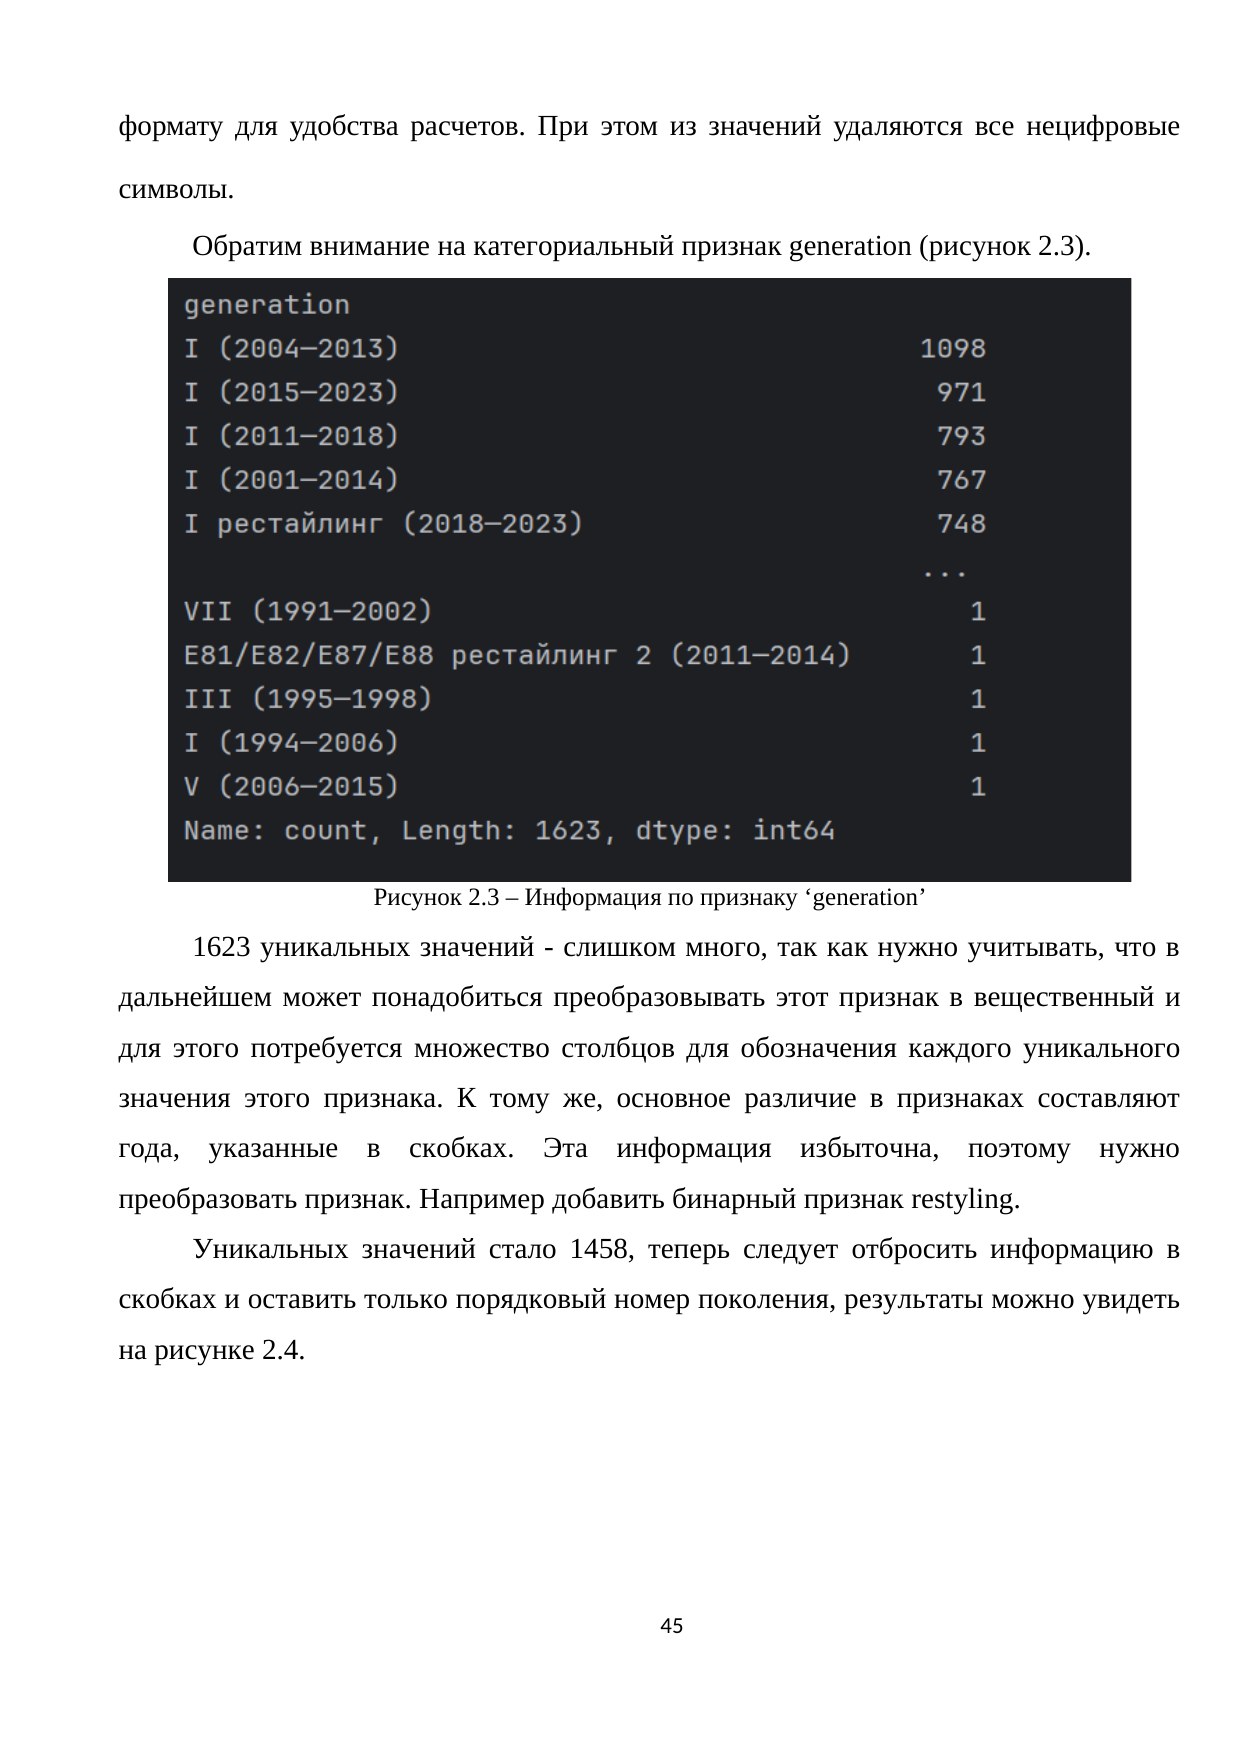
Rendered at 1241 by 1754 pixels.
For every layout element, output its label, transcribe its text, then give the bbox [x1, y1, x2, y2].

text 1623 уникальных значений - слишком много, так как нужно учитывать, что в дальнейшем может понадобиться преобразовывать этот признак в вещественный и для этого потребуется множество столбцов для обозначения каждого уникального значения этого признака. К тому же, основное различие в признаках составляют года, указанные в скобках. Эта информация избыточна, поэтому нужно преобразовать признак. Например добавить бинарный признак restyling. [118, 929, 1181, 1214]
picture [168, 278, 1132, 882]
text Рисунок 2.3 – Информация по признаку ‘generation’ [118, 882, 1181, 910]
text Обратим внимание на категориальный признак generation (рисунок 2.3). [118, 228, 1181, 262]
text Уникальных значений стало 1458, теперь следует отбросить информацию в скобках и оставить только порядковый номер поколения, результаты можно увидеть на рисунке 2.4. [118, 1231, 1181, 1365]
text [118, 108, 1181, 207]
